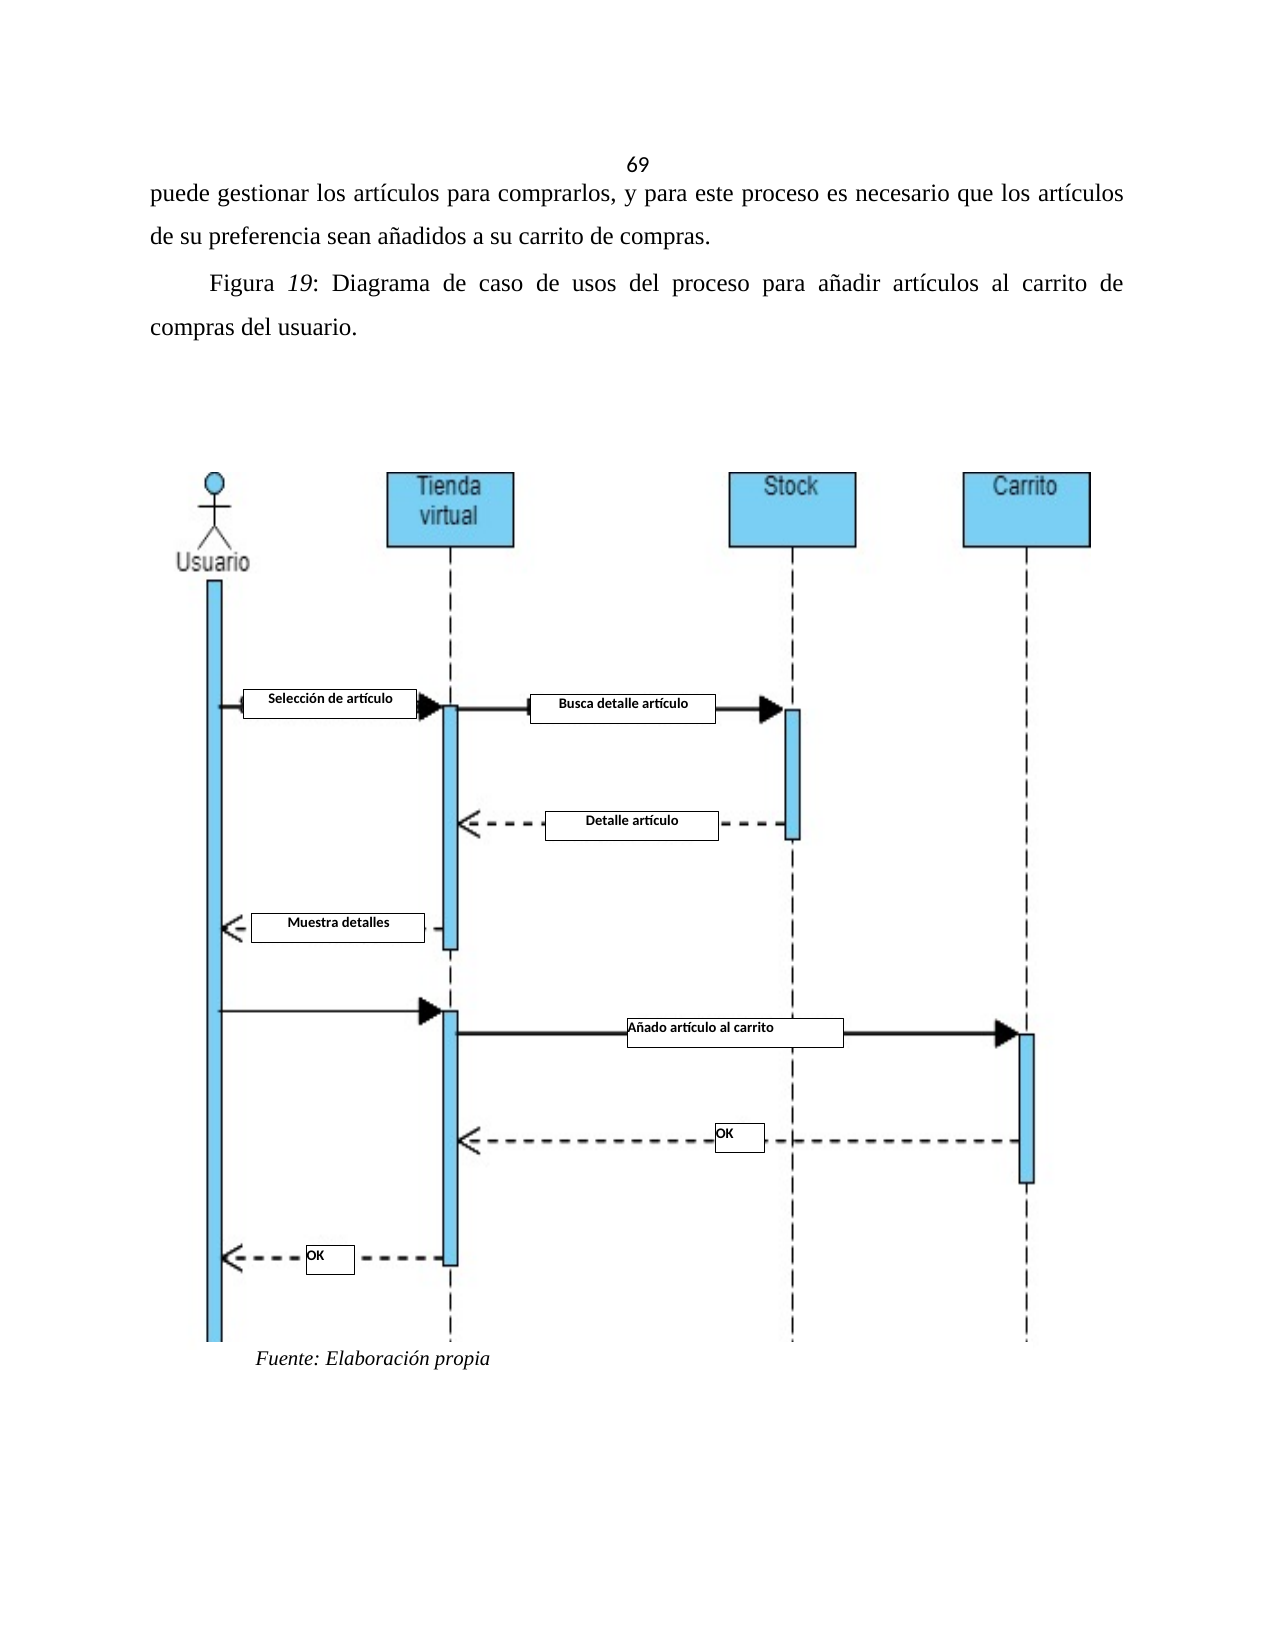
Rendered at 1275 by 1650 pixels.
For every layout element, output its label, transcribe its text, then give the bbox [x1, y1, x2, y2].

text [150, 178, 1125, 250]
text Figura 19: Diagrama de caso de usos del proceso para añadir artículos al carrito de compras del usuario. [150, 268, 1125, 340]
picture [160, 472, 1091, 1350]
